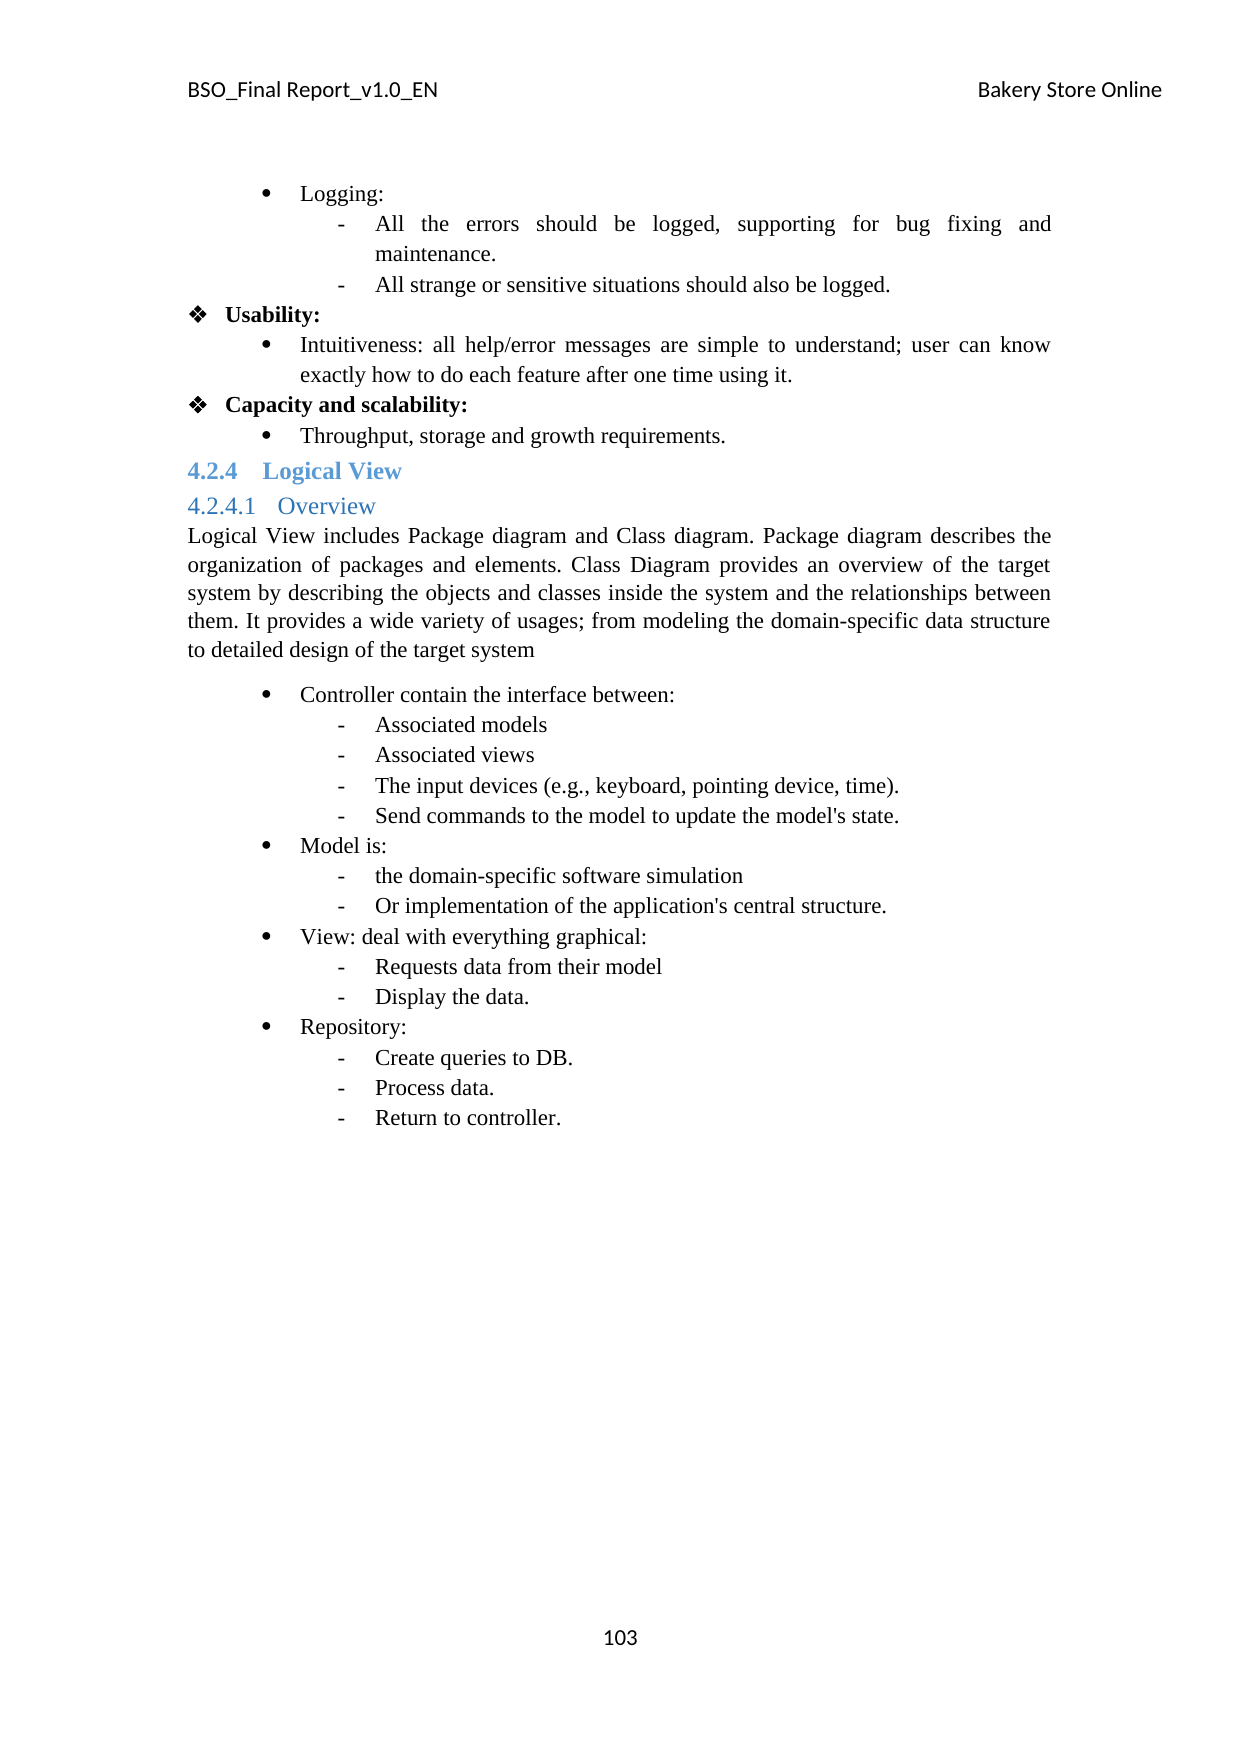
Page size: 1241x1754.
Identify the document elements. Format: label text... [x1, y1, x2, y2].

list Usability: [187, 301, 1053, 327]
list Send commands to the model to update the model's state. [337, 802, 1053, 828]
list Model is: [262, 832, 1053, 858]
list Display the data. [337, 983, 1053, 1009]
list Repository: [262, 1013, 1053, 1040]
list Intuitiveness: all help/error messages are simple to understand; user can know exactly how to do each feature after one time using it. [262, 331, 1053, 388]
list Associated models [337, 711, 1053, 738]
list the domain-specific software simulation [337, 862, 1053, 889]
list Controller contain the interface between: [262, 681, 1053, 707]
list Associated views [337, 742, 1053, 768]
list Or implementation of the application's central structure. [337, 893, 1053, 919]
list Process data. [337, 1074, 1053, 1100]
text Logical View includes Package diagram and Class diagram. Package diagram describes the organization of packages and elements. Class Diagram provides an overview of the target system by describing the objects and classes inside the system and the relationships between them. It provides a wide variety of usages; from modeling the domain-specific data structure to detailed design of the target system [187, 522, 1053, 662]
list Requests data from their model [337, 953, 1053, 979]
list Logging: [262, 180, 1053, 206]
list All strange or sensitive situations should also be logged. [337, 271, 1053, 297]
list The input devices (e.g., keyboard, pointing device, time). [337, 772, 1053, 798]
subtitle Overview [187, 491, 1053, 520]
list Throughput, storage and growth requirements. [262, 422, 1053, 448]
list Capacity and scalability: [187, 391, 1053, 418]
list Return to controller. [337, 1104, 1053, 1130]
list View: deal with everything graphical: [262, 923, 1053, 949]
list Create queries to DB. [337, 1044, 1053, 1070]
subtitle Logical View [187, 456, 1053, 485]
list All the errors should be logged, supporting for bug fixing and maintenance. [337, 210, 1053, 267]
